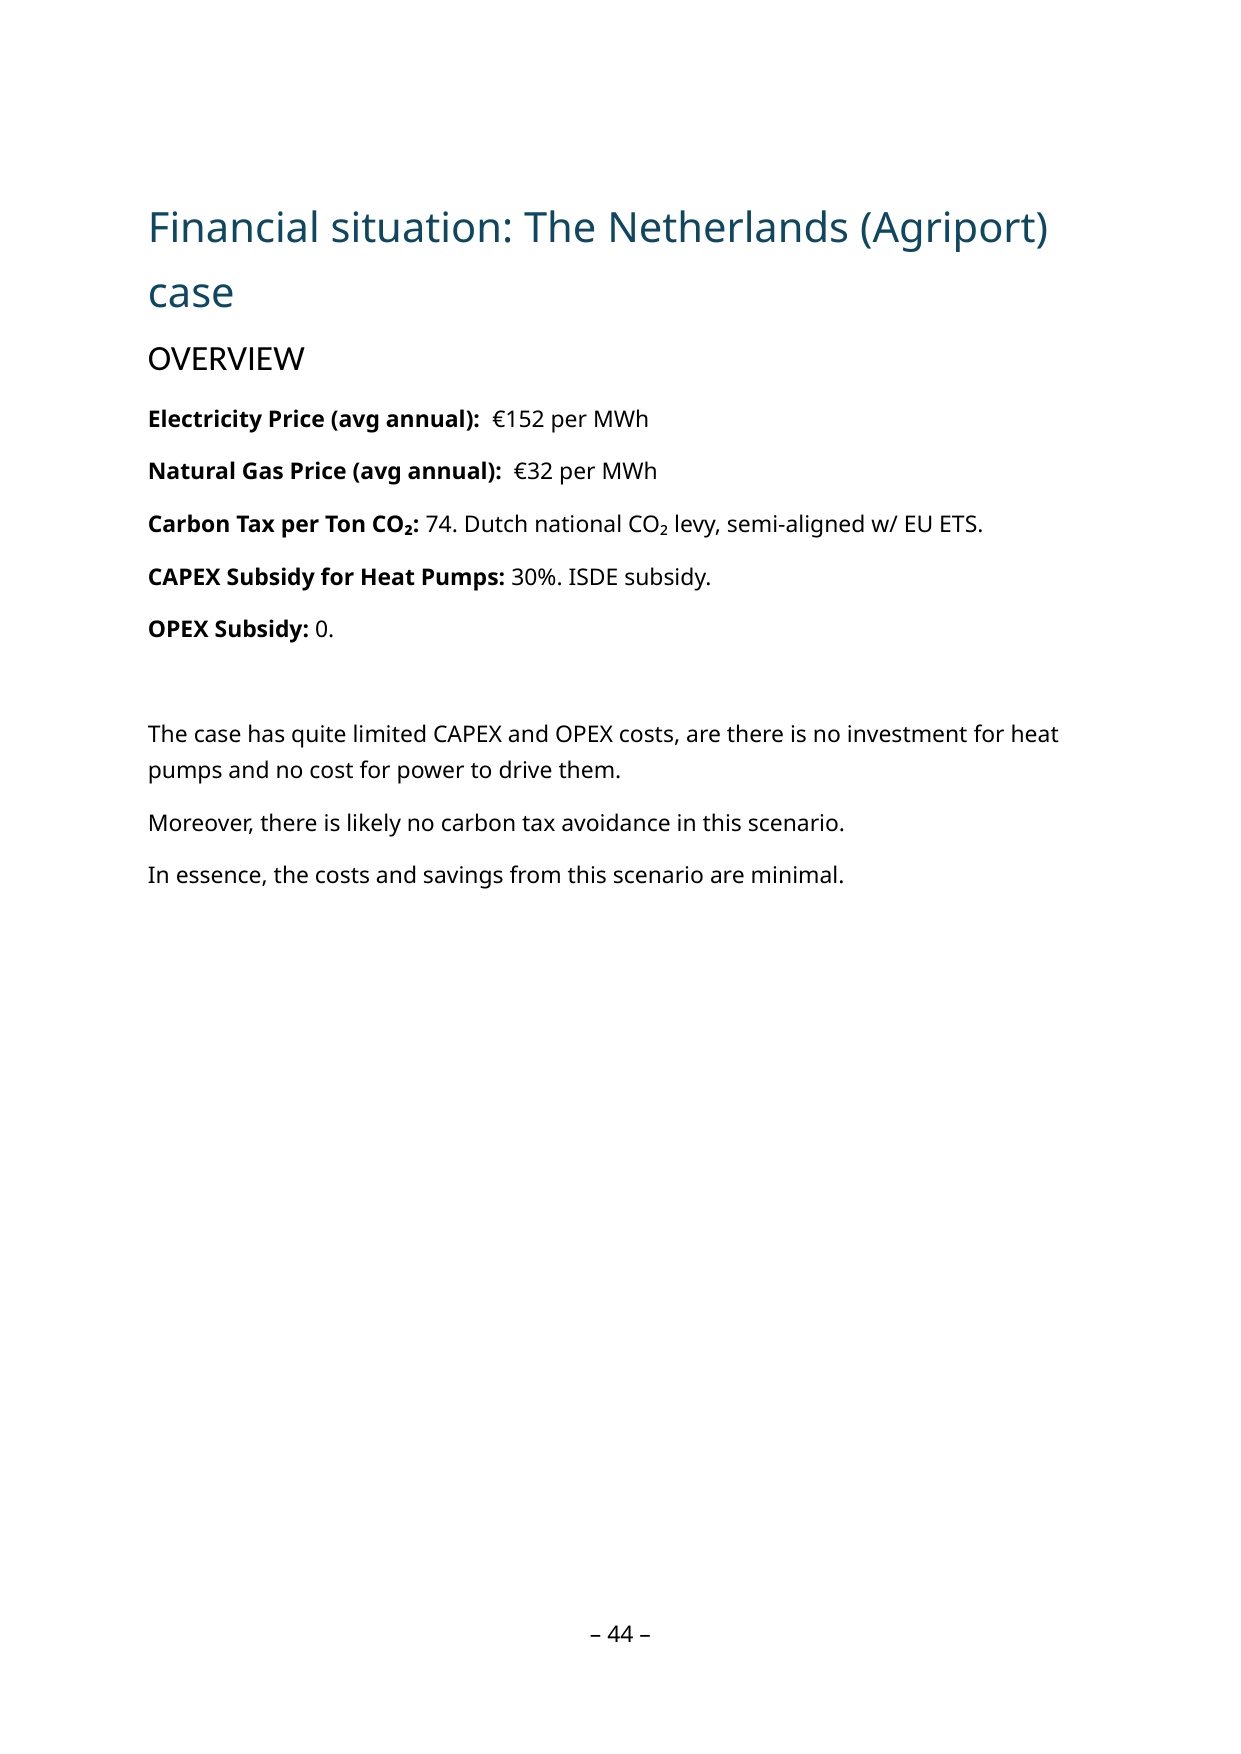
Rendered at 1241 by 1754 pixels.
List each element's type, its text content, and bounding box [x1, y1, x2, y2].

text OVERVIEW [148, 336, 1093, 379]
text Moreover, there is likely no carbon tax avoidance in this scenario. [148, 807, 1093, 838]
text Electricity Price (avg annual): €152 per MWh [148, 403, 1093, 434]
text OPEX Subsidy: 0. [148, 613, 1093, 644]
text Carbon Tax per Ton CO₂: 74. Dutch national CO₂ levy, semi-aligned w/ EU ETS. [148, 508, 1093, 539]
text CAPEX Subsidy for Heat Pumps: 30%. ISDE subsidy. [148, 561, 1093, 592]
text Natural Gas Price (avg annual): €32 per MWh [148, 455, 1093, 487]
text In essence, the costs and savings from this scenario are minimal. [148, 859, 1093, 891]
text The case has quite limited CAPEX and OPEX costs, are there is no investment for heat pumps and no cost for power to drive them. [148, 718, 1093, 786]
subtitle Financial situation: The Netherlands (Agriport) case [148, 198, 1093, 319]
